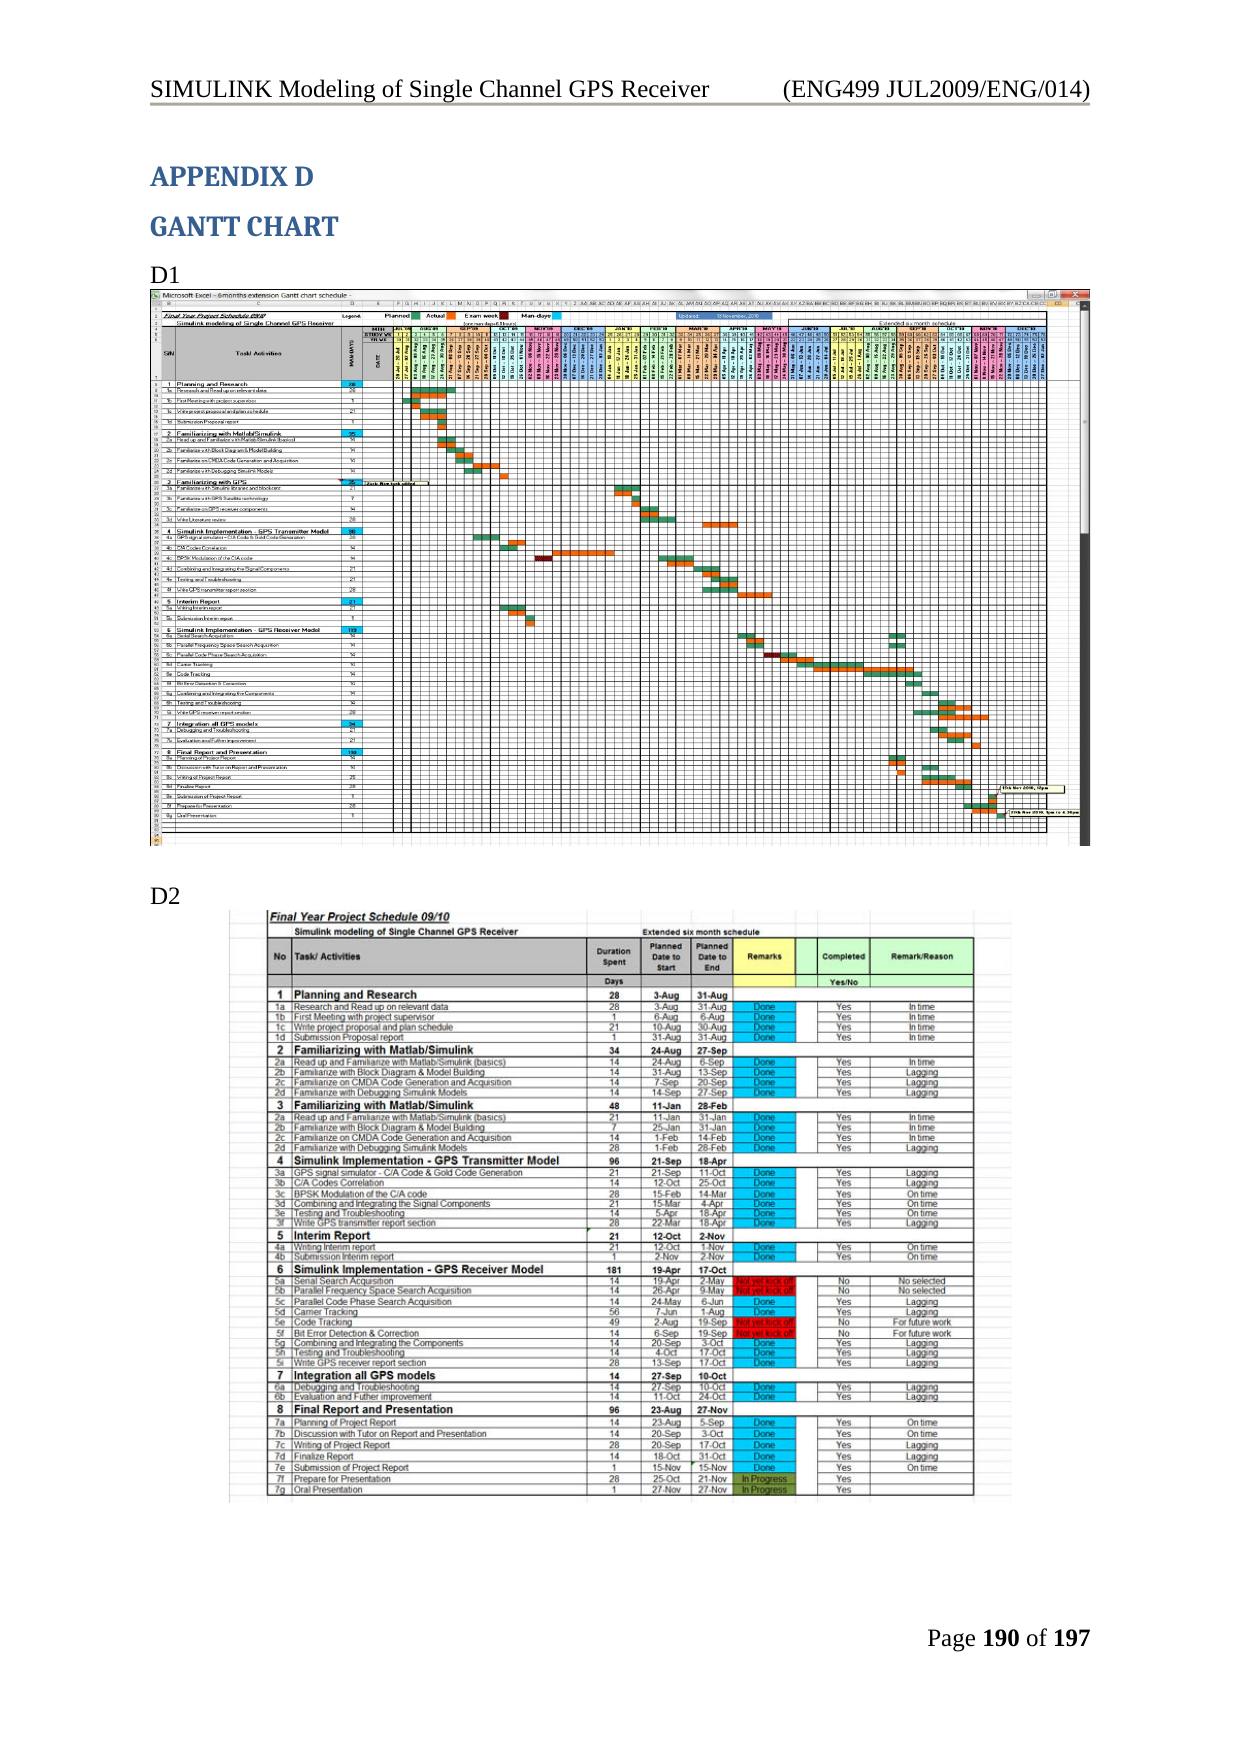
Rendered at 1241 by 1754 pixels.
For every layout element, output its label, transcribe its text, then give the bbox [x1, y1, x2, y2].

picture [228, 910, 1012, 1503]
subtitle GANTT CHART [150, 210, 1090, 244]
text D2 [150, 881, 1090, 910]
picture [150, 289, 1091, 846]
subtitle APPENDIX D [150, 160, 1090, 193]
text D1 [150, 261, 1090, 289]
